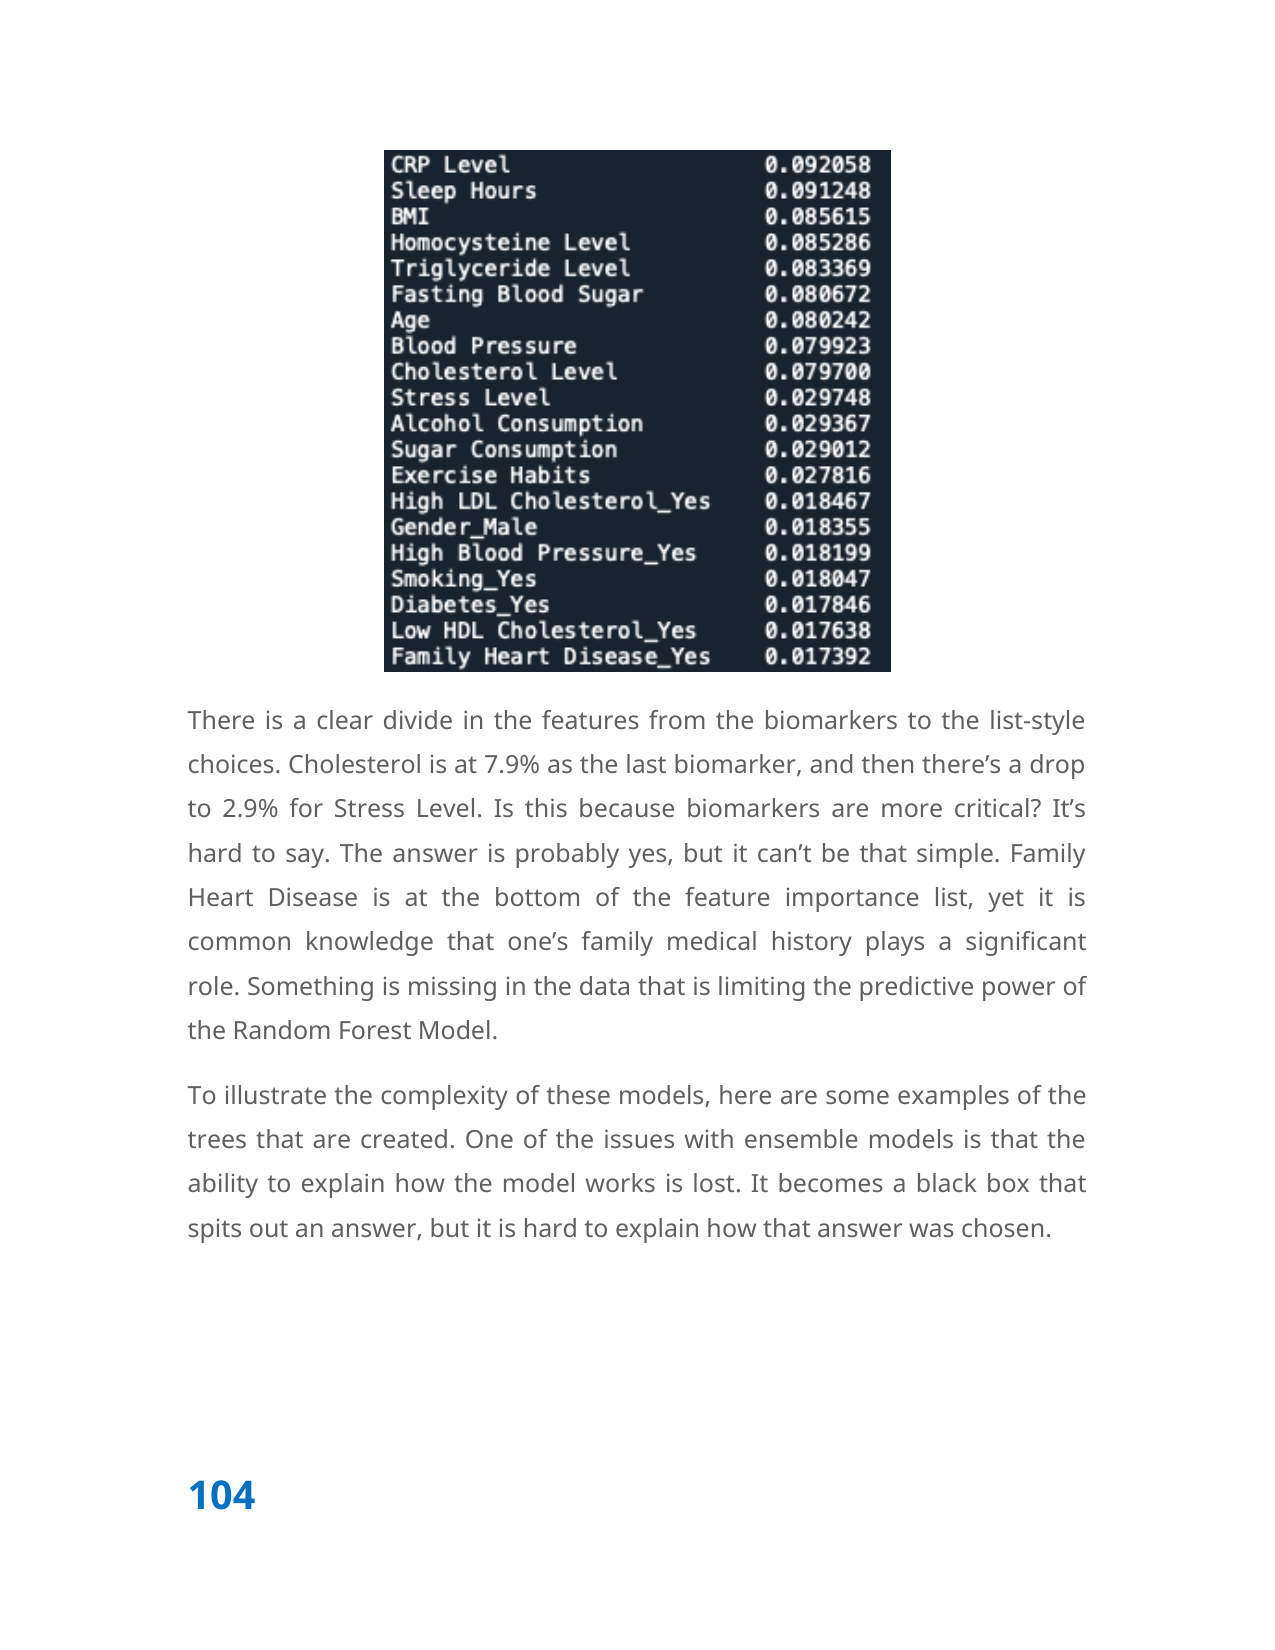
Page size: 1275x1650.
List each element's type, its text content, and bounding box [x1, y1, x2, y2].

picture [384, 150, 891, 672]
text To illustrate the complexity of these models, here are some examples of the trees that are created. One of the issues with ensemble models is that the ability to explain how the model works is lost. It becomes a black box that spits out an answer, but it is hard to explain how that answer was chosen. [187, 1078, 1087, 1244]
text There is a clear divide in the features from the biomarkers to the list-style choices. Cholesterol is at 7.9% as the last biomarker, and then there’s a drop to 2.9% for Stress Level. Is this because biomarkers are more critical? It’s hard to say. The answer is probably yes, but it can’t be that simple. Family Heart Disease is at the bottom of the feature importance list, yet it is common knowledge that one’s family medical history plays a significant role. Something is missing in the data that is limiting the predictive power of the Random Forest Model. [187, 703, 1087, 1047]
